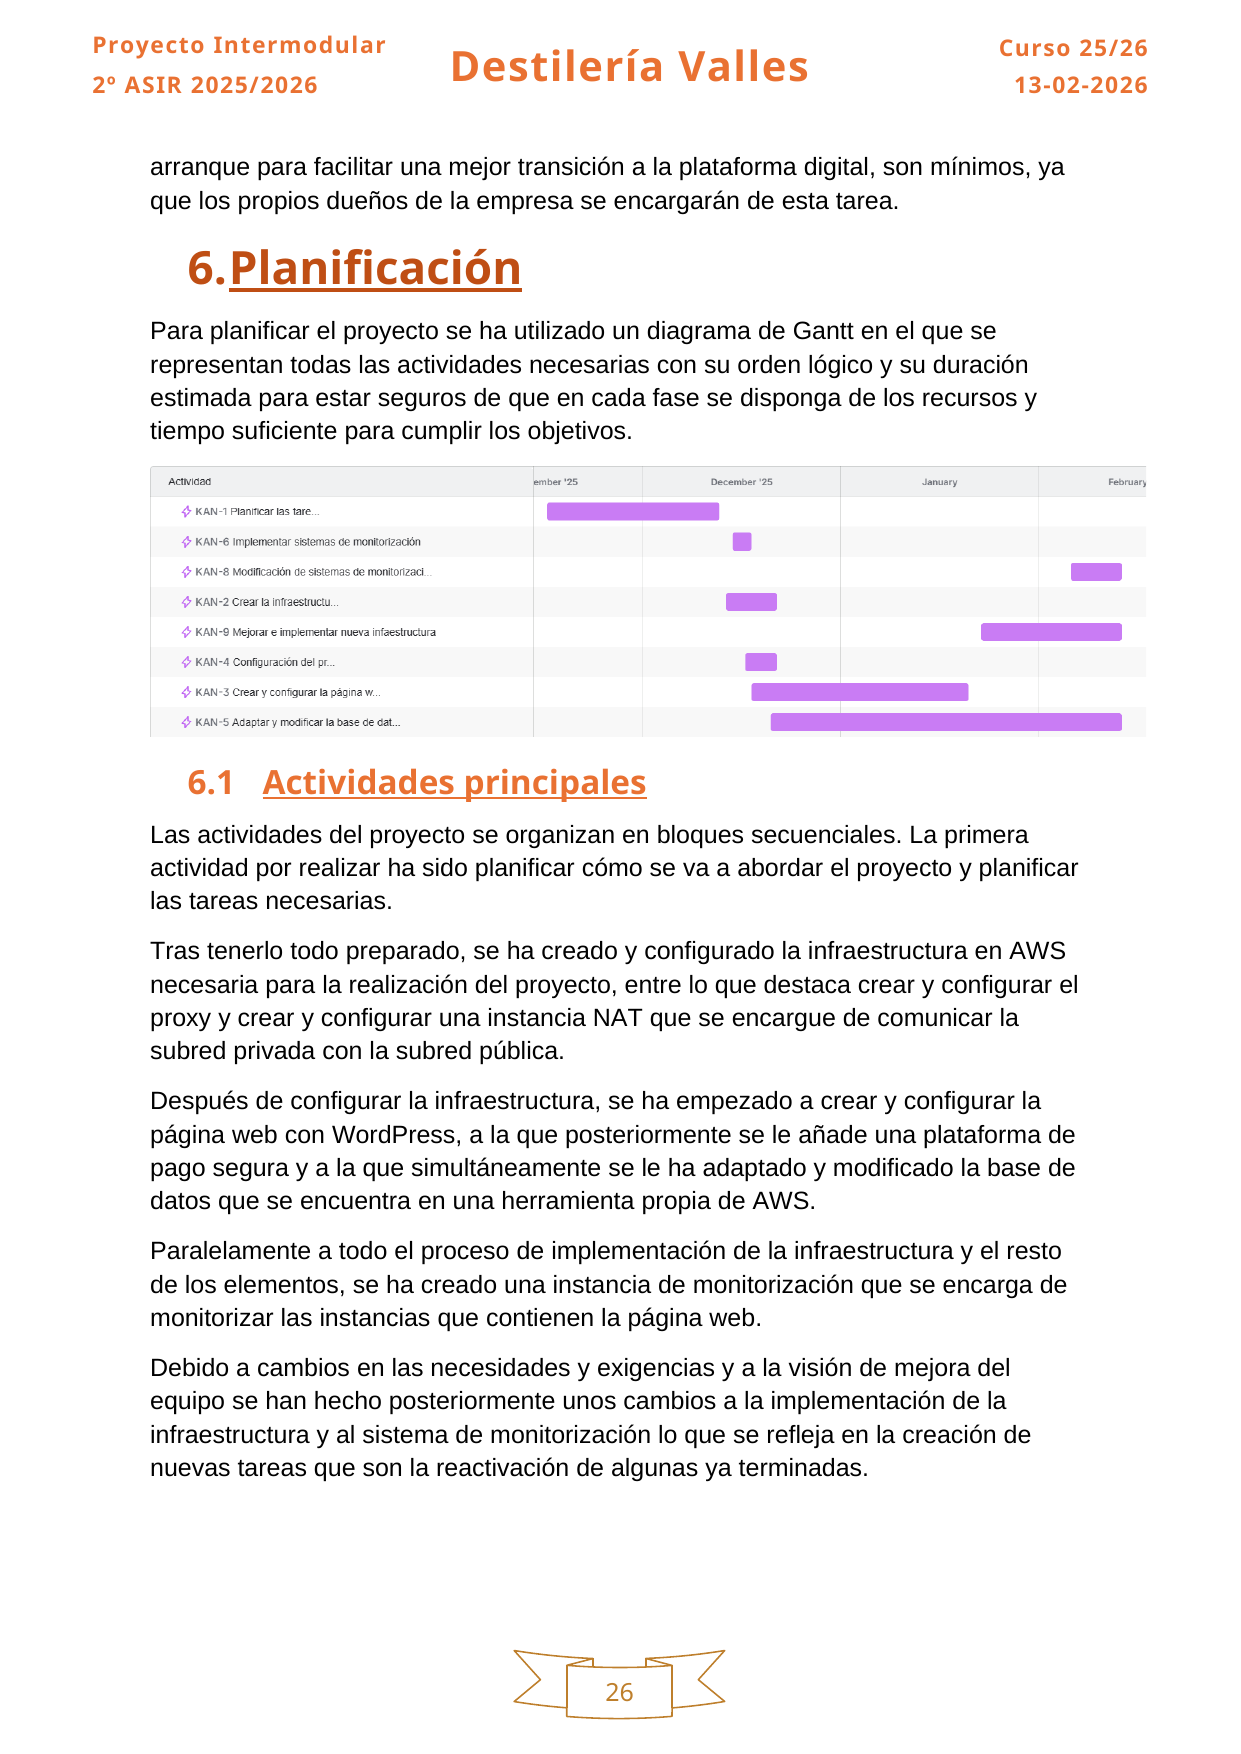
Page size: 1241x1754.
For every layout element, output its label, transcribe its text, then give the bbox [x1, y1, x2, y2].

text Paralelamente a todo el proceso de implementación de la infraestructura y el resto de los elementos, se ha creado una instancia de monitorización que se encarga de monitorizar las instancias que contienen la página web. [150, 1236, 1090, 1332]
text Debido a cambios en las necesidades y exigencias y a la visión de mejora del equipo se han hecho posteriormente unos cambios a la implementación de la infraestructura y al sistema de monitorización lo que se refleja en la creación de nuevas tareas que son la reactivación de algunas ya terminadas. [150, 1353, 1090, 1482]
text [150, 152, 1090, 214]
text Para planificar el proyecto se ha utilizado un diagrama de Gantt en el que se representan todas las actividades necesarias con su orden lógico y su duración estimada para estar seguros de que en cada fase se disponga de los recursos y tiempo suficiente para cumplir los objetivos. [150, 316, 1090, 445]
text Tras tenerlo todo preparado, se ha creado y configurado la infraestructura en AWS necesaria para la realización del proyecto, entre lo que destaca crear y configurar el proxy y crear y configurar una instancia NAT que se encargue de comunicar la subred privada con la subred pública. [150, 936, 1090, 1065]
text Después de configurar la infraestructura, se ha empezado a crear y configurar la página web con WordPress, a la que posteriormente se le añade una plataforma de pago segura y a la que simultáneamente se le ha adaptado y modificado la base de datos que se encuentra en una herramienta propia de AWS. [150, 1086, 1090, 1215]
subtitle Planificación [187, 236, 1090, 298]
subtitle Actividades principales [187, 759, 1090, 804]
text Las actividades del proyecto se organizan en bloques secuenciales. La primera actividad por realizar ha sido planificar cómo se va a abordar el proyecto y planificar las tareas necesarias. [150, 820, 1090, 915]
picture [150, 466, 1147, 737]
